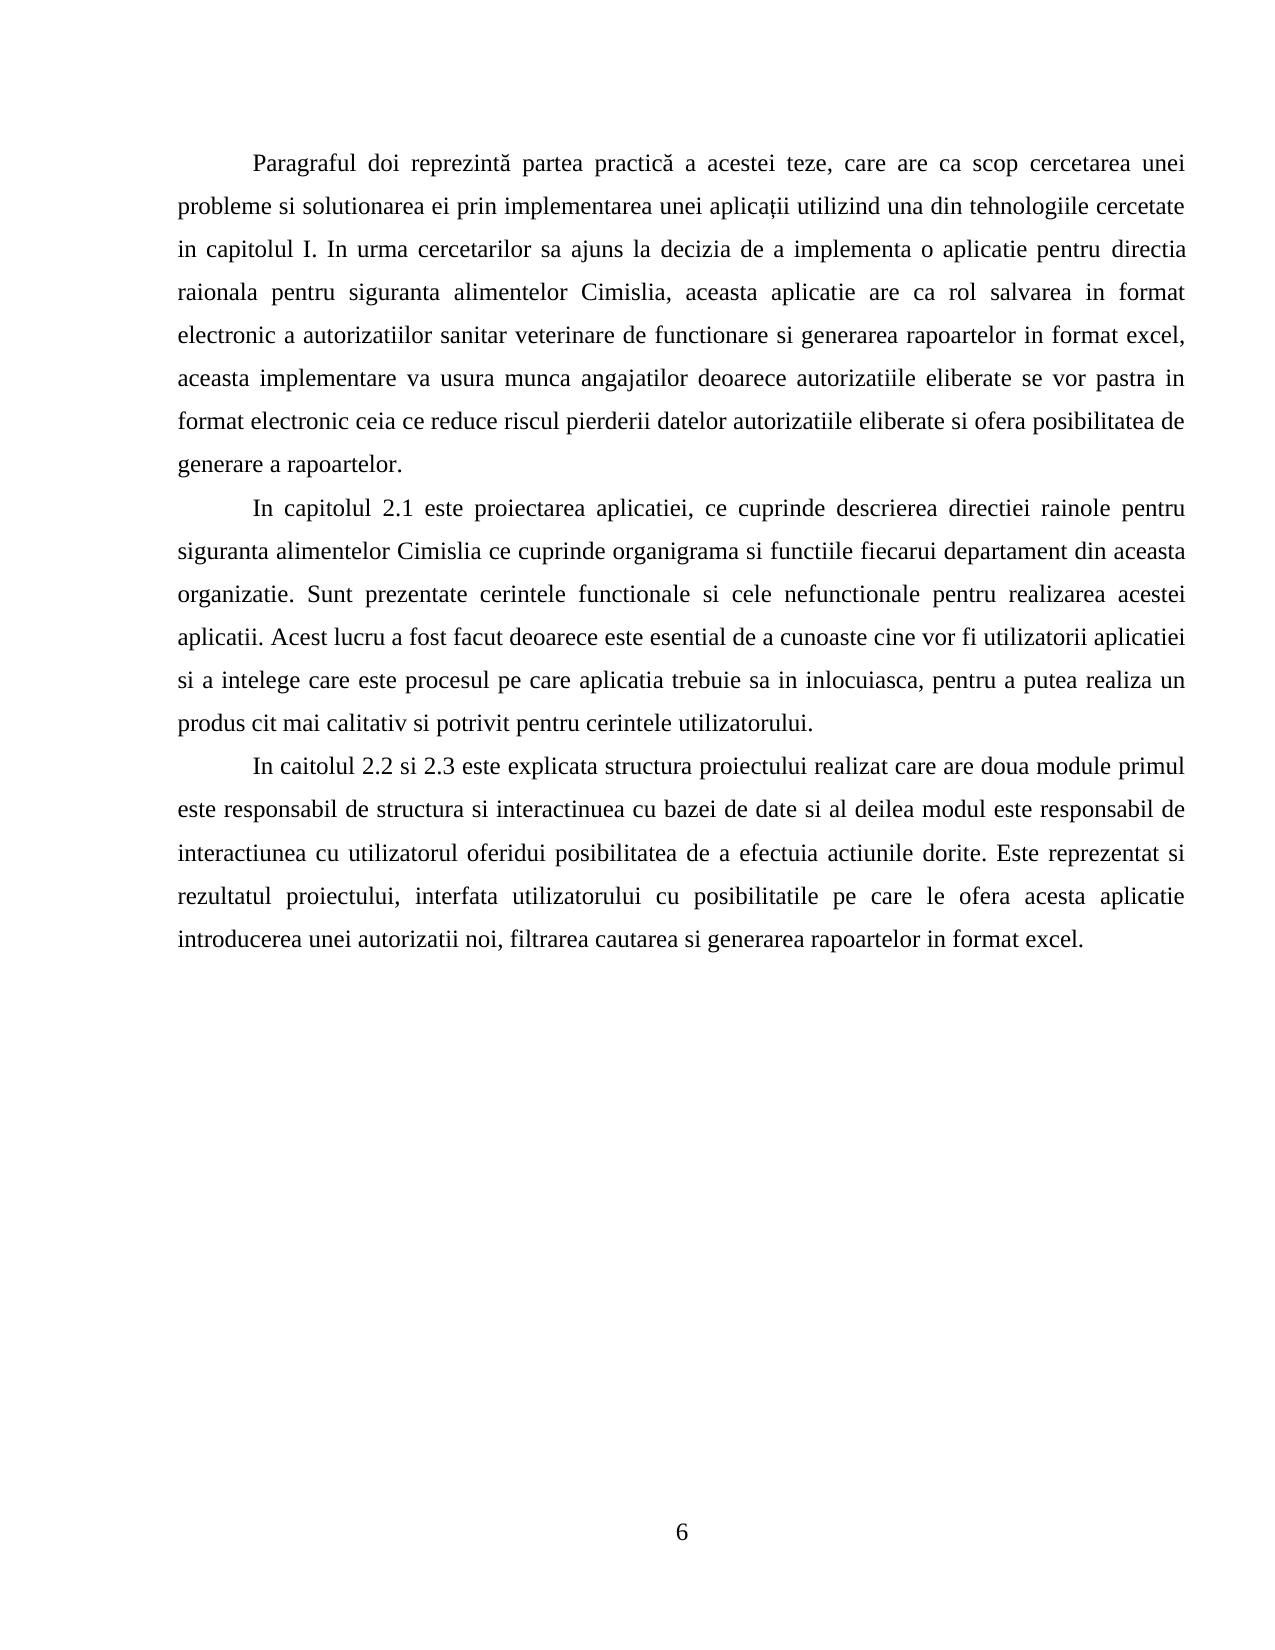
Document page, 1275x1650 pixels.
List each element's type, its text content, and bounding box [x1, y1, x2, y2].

text In capitolul 2.1 este proiectarea aplicatiei, ce cuprinde descrierea directiei rainole pentru siguranta alimentelor Cimislia ce cuprinde organigrama si functiile fiecarui departament din aceasta organizatie. Sunt prezentate cerintele functionale si cele nefunctionale pentru realizarea acestei aplicatii. Acest lucru a fost facut deoarece este esential de a cunoaste cine vor fi utilizatorii aplicatiei si a intelege care este procesul pe care aplicatia trebuie sa in inlocuiasca, pentru a putea realiza un produs cit mai calitativ si potrivit pentru cerintele utilizatorului. [177, 493, 1186, 737]
text In caitolul 2.2 si 2.3 este explicata structura proiectului realizat care are doua module primul este responsabil de structura si interactinuea cu bazei de date si al deilea modul este responsabil de interactiunea cu utilizatorul oferidui posibilitatea de a efectuia actiunile dorite. Este reprezentat si rezultatul proiectului, interfata utilizatorului cu posibilitatile pe care le ofera acesta aplicatie introducerea unei autorizatii noi, filtrarea cautarea si generarea rapoartelor in format excel. [177, 751, 1186, 953]
text Paragraful doi reprezintă partea practică a acestei teze, care are ca scop cercetarea unei probleme si solutionarea ei prin implementarea unei aplicații utilizind una din tehnologiile cercetate in capitolul I. In urma cercetarilor sa ajuns la decizia de a implementa o aplicatie pentru directia raionala pentru siguranta alimentelor Cimislia, aceasta aplicatie are ca rol salvarea in format electronic a autorizatiilor sanitar veterinare de functionare si generarea rapoartelor in format excel, aceasta implementare va usura munca angajatilor deoarece autorizatiile eliberate se vor pastra in format electronic ceia ce reduce riscul pierderii datelor autorizatiile eliberate si ofera posibilitatea de generare a rapoartelor. [177, 148, 1186, 478]
